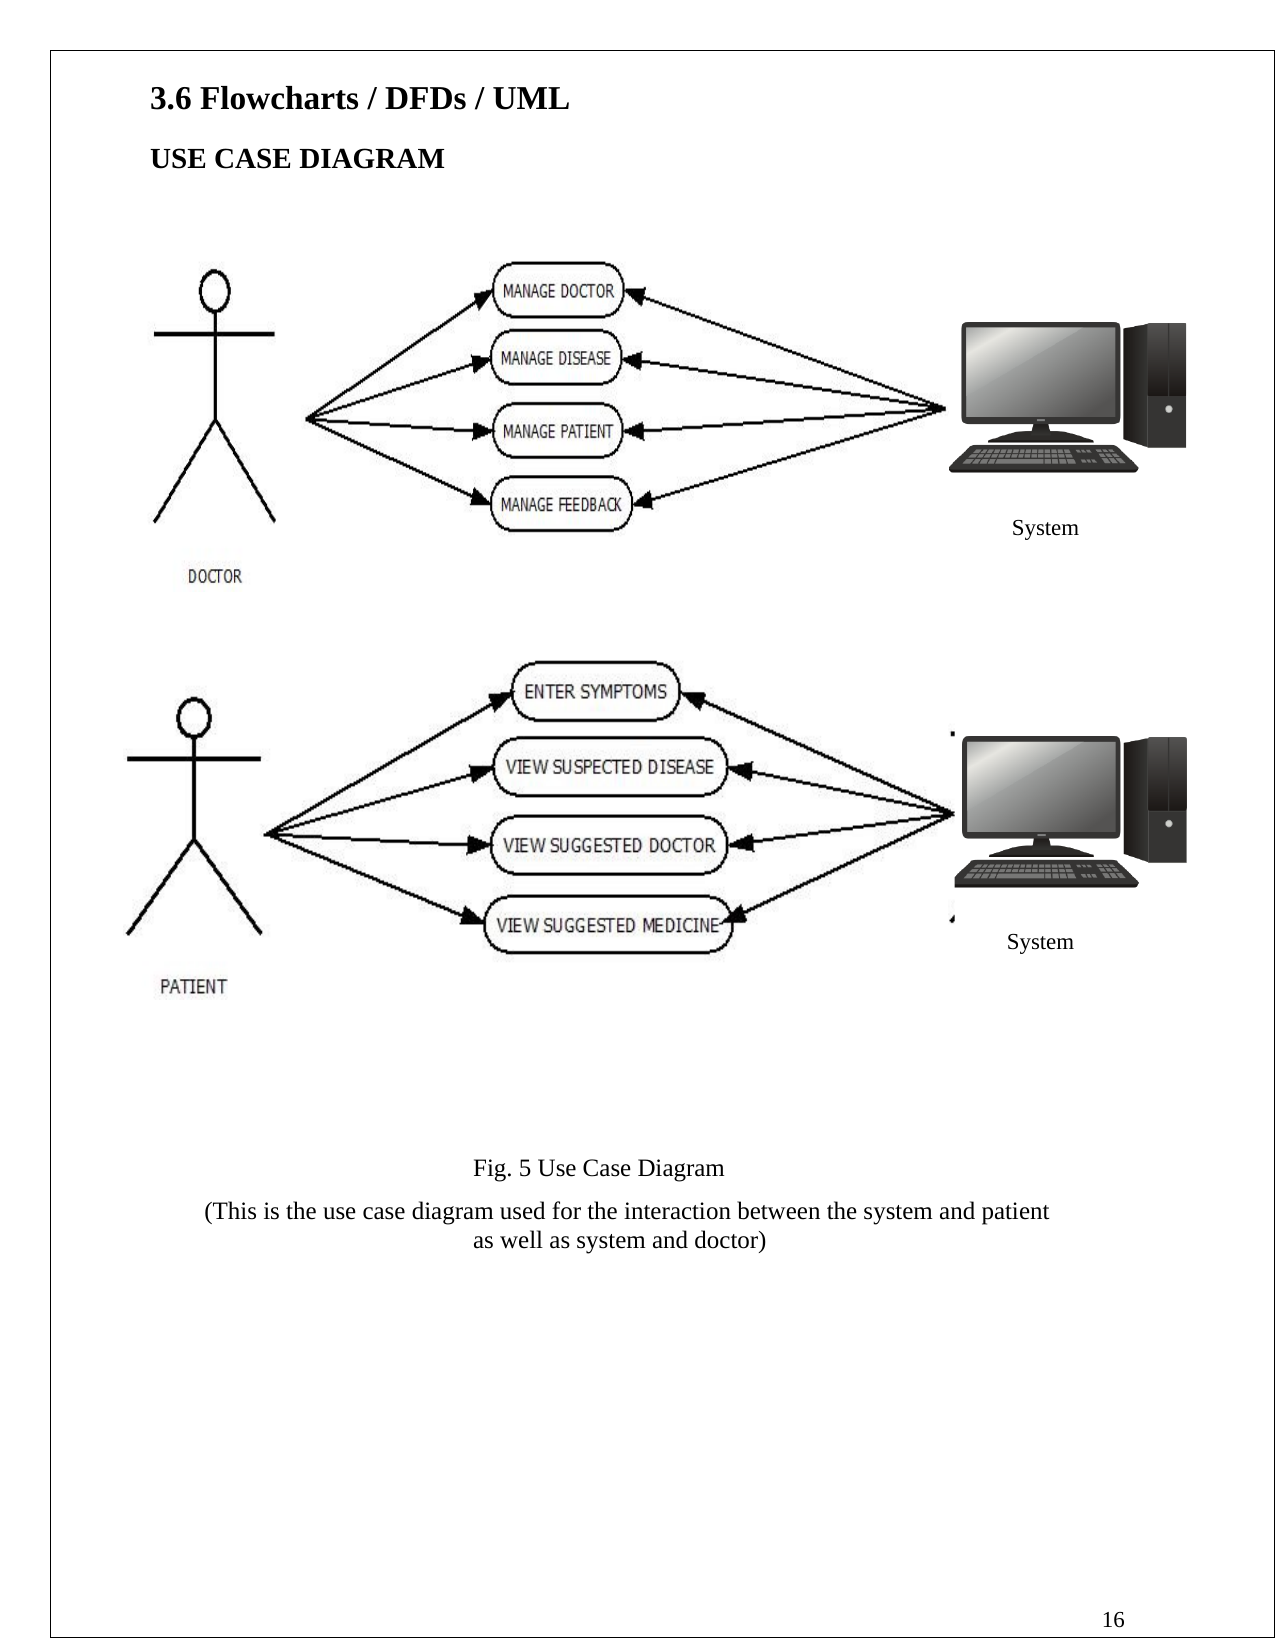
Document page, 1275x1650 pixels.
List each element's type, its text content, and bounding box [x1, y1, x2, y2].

subtitle 3.6 Flowcharts / DFDs / UML [150, 79, 1274, 117]
picture [122, 636, 1187, 1000]
text (This is the use case diagram used for the interaction between the system and patient [123, 1196, 1274, 1225]
picture [122, 238, 1187, 592]
text USE CASE DIAGRAM [150, 141, 1274, 174]
text Fig. 5 Use Case Diagram [123, 1153, 1274, 1182]
text as well as system and doctor) [123, 1225, 1274, 1253]
